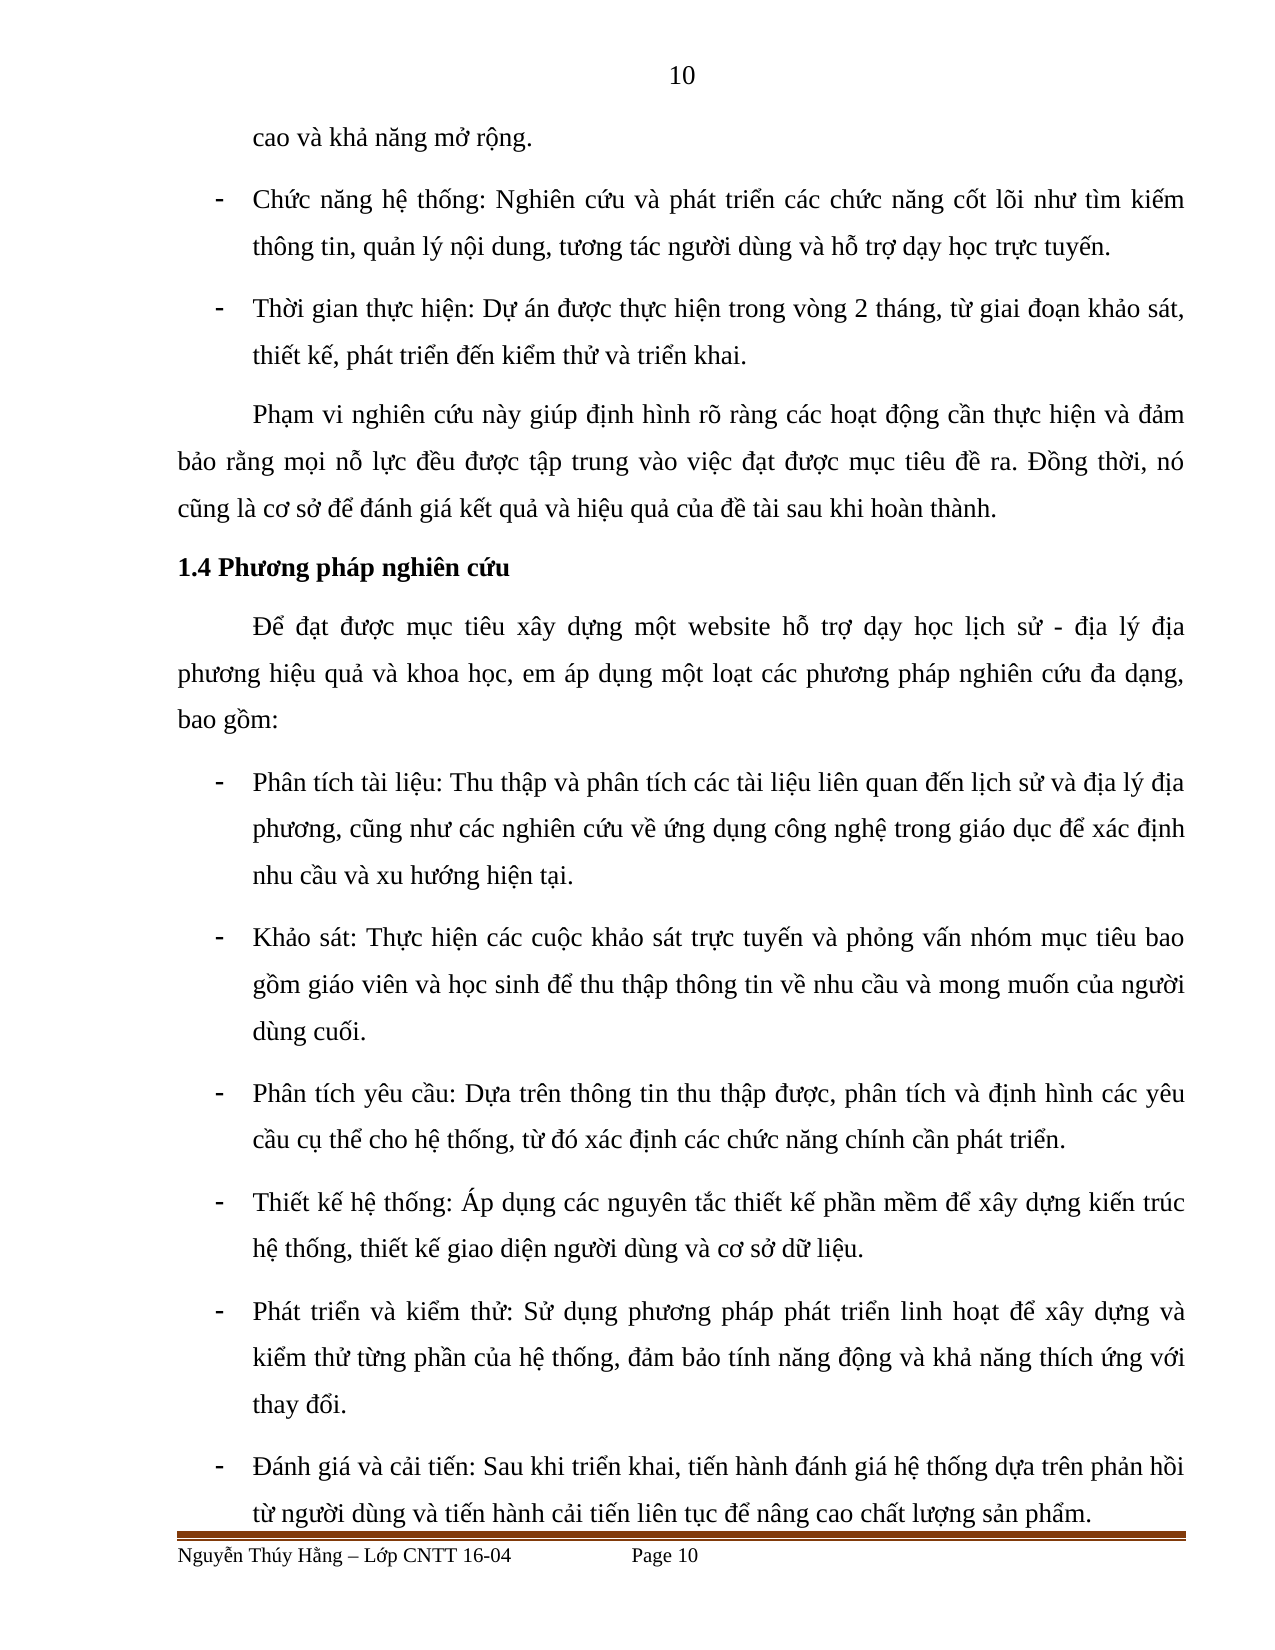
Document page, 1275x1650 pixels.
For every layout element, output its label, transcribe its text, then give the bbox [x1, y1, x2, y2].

list Đánh giá và cải tiến: Sau khi triển khai, tiến hành đánh giá hệ thống dựa trên phản hồi từ người dùng và tiến hành cải tiến liên tục để nâng cao chất lượng sản phẩm. [215, 1450, 1186, 1528]
text Để đạt được mục tiêu xây dựng một website hỗ trợ dạy học lịch sử - địa lý địa phương hiệu quả và khoa học, em áp dụng một loạt các phương pháp nghiên cứu đa dạng, bao gồm: [177, 610, 1186, 734]
list Khảo sát: Thực hiện các cuộc khảo sát trực tuyến và phỏng vấn nhóm mục tiêu bao gồm giáo viên và học sinh để thu thập thông tin về nhu cầu và mong muốn của người dùng cuối. [215, 921, 1186, 1046]
list Thời gian thực hiện: Dự án được thực hiện trong vòng 2 tháng, từ giai đoạn khảo sát, thiết kế, phát triển đến kiểm thử và triển khai. [215, 292, 1186, 370]
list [215, 121, 1186, 152]
list Phân tích tài liệu: Thu thập và phân tích các tài liệu liên quan đến lịch sử và địa lý địa phương, cũng như các nghiên cứu về ứng dụng công nghệ trong giáo dục để xác định nhu cầu và xu hướng hiện tại. [215, 766, 1186, 890]
list Phát triển và kiểm thử: Sử dụng phương pháp phát triển linh hoạt để xây dựng và kiểm thử từng phần của hệ thống, đảm bảo tính năng động và khả năng thích ứng với thay đổi. [215, 1295, 1186, 1419]
list Phân tích yêu cầu: Dựa trên thông tin thu thập được, phân tích và định hình các yêu cầu cụ thể cho hệ thống, từ đó xác định các chức năng chính cần phát triển. [215, 1077, 1186, 1155]
text Phạm vi nghiên cứu này giúp định hình rõ ràng các hoạt động cần thực hiện và đảm bảo rằng mọi nỗ lực đều được tập trung vào việc đạt được mục tiêu đề ra. Đồng thời, nó cũng là cơ sở để đánh giá kết quả và hiệu quả của đề tài sau khi hoàn thành. [177, 398, 1186, 523]
subtitle 1.4 Phương pháp nghiên cứu [177, 551, 1186, 582]
list Chức năng hệ thống: Nghiên cứu và phát triển các chức năng cốt lõi như tìm kiếm thông tin, quản lý nội dung, tương tác người dùng và hỗ trợ dạy học trực tuyến. [215, 183, 1186, 261]
list Thiết kế hệ thống: Áp dụng các nguyên tắc thiết kế phần mềm để xây dựng kiến trúc hệ thống, thiết kế giao diện người dùng và cơ sở dữ liệu. [215, 1186, 1186, 1264]
